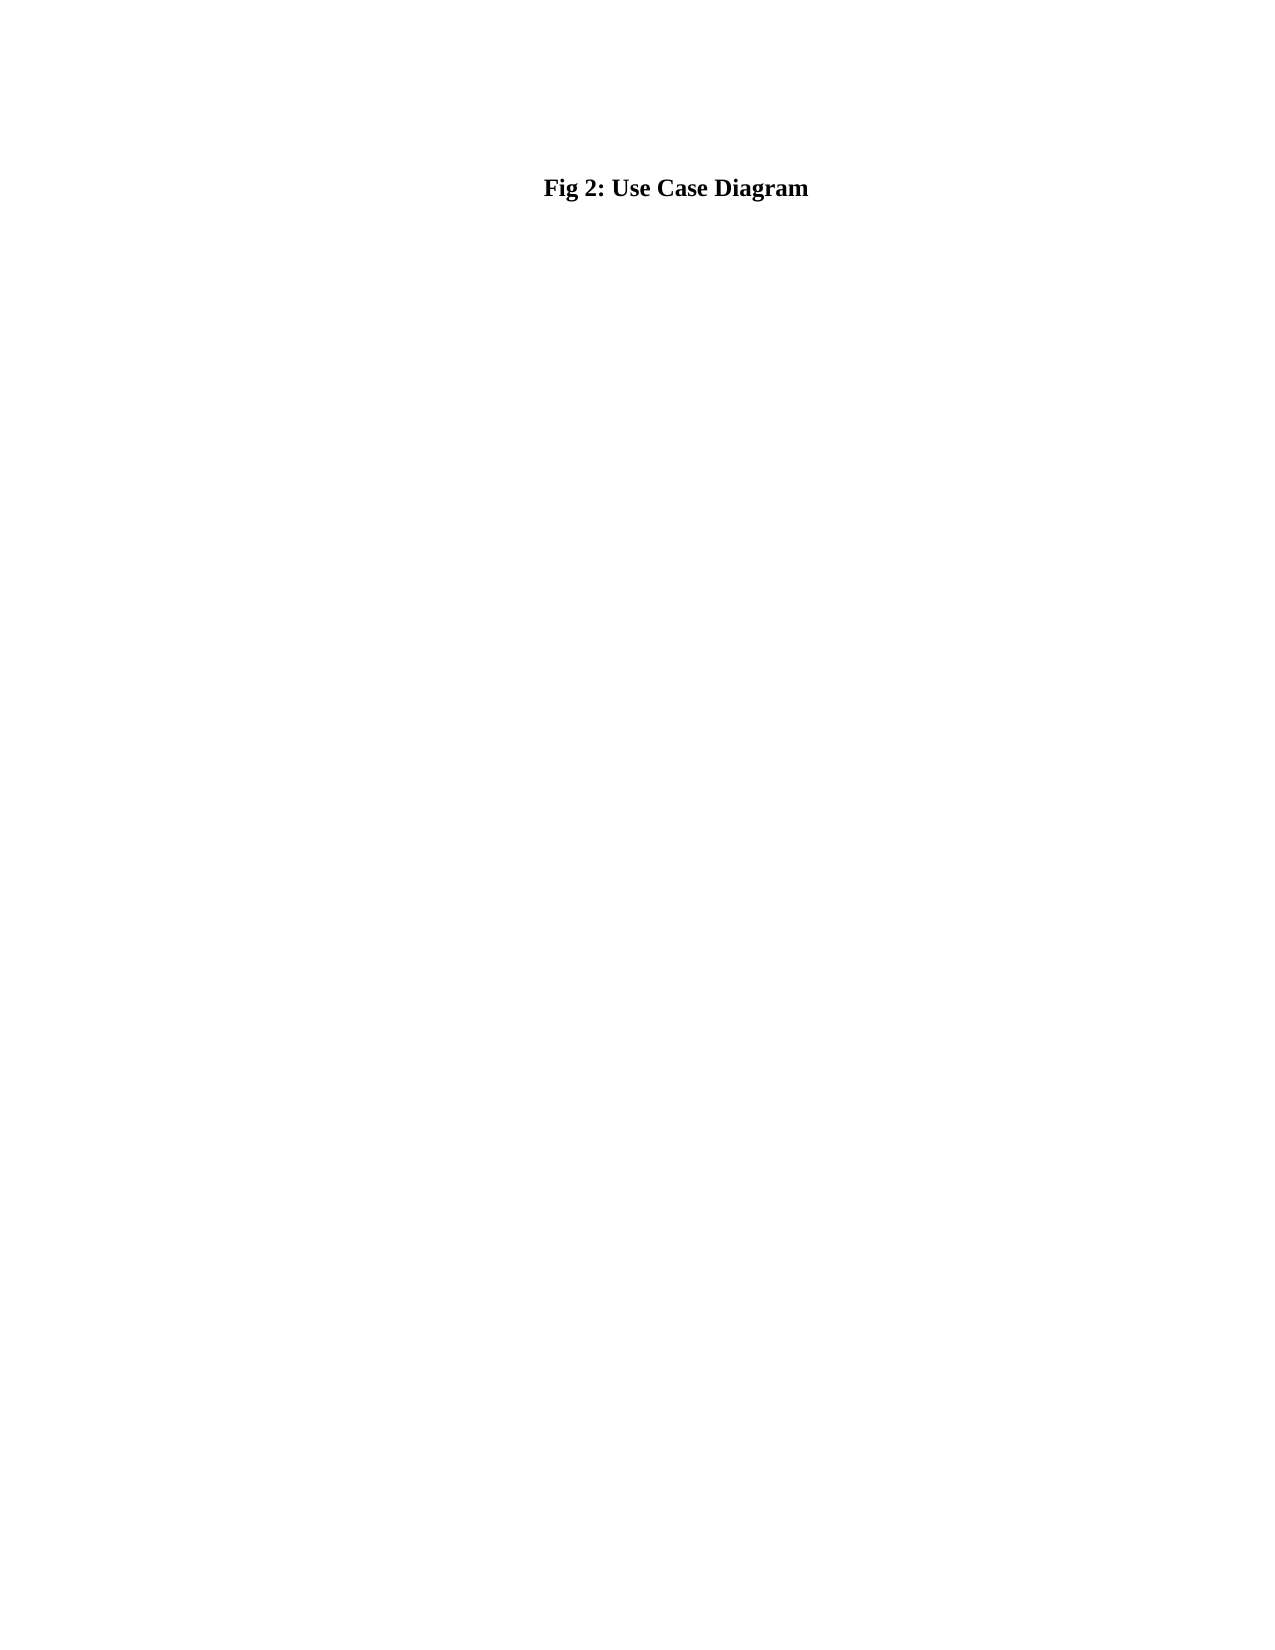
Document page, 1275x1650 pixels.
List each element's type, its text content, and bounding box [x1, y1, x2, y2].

text Fig 2: Use Case Diagram [179, 139, 1173, 201]
